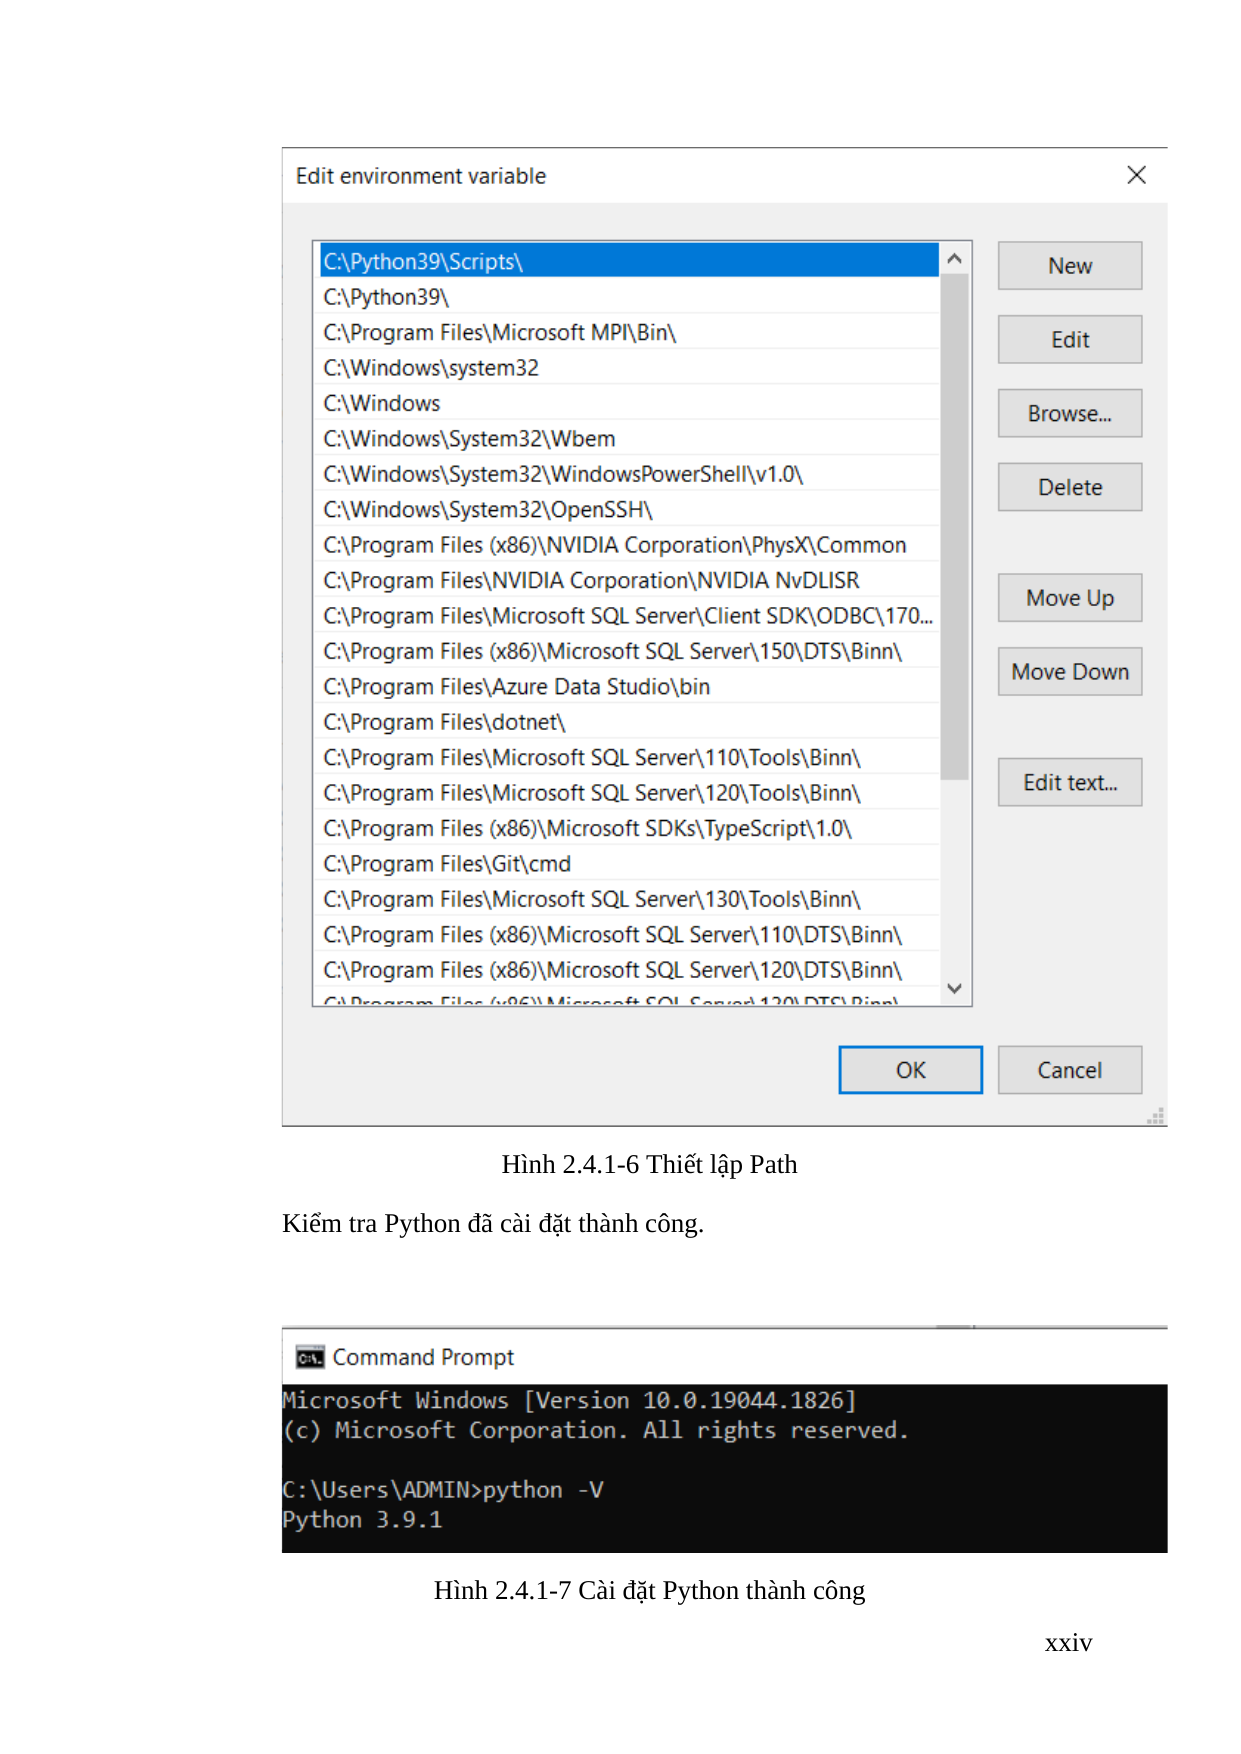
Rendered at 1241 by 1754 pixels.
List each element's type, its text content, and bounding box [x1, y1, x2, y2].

picture [281, 1325, 1168, 1553]
text Hình - Thiết lập Path [207, 1148, 1092, 1179]
text Kiểm tra Python đã cài đặt thành công. [207, 1207, 1092, 1238]
text Hình - Cài đặt Python thành công [207, 1574, 1092, 1606]
picture [281, 147, 1168, 1127]
